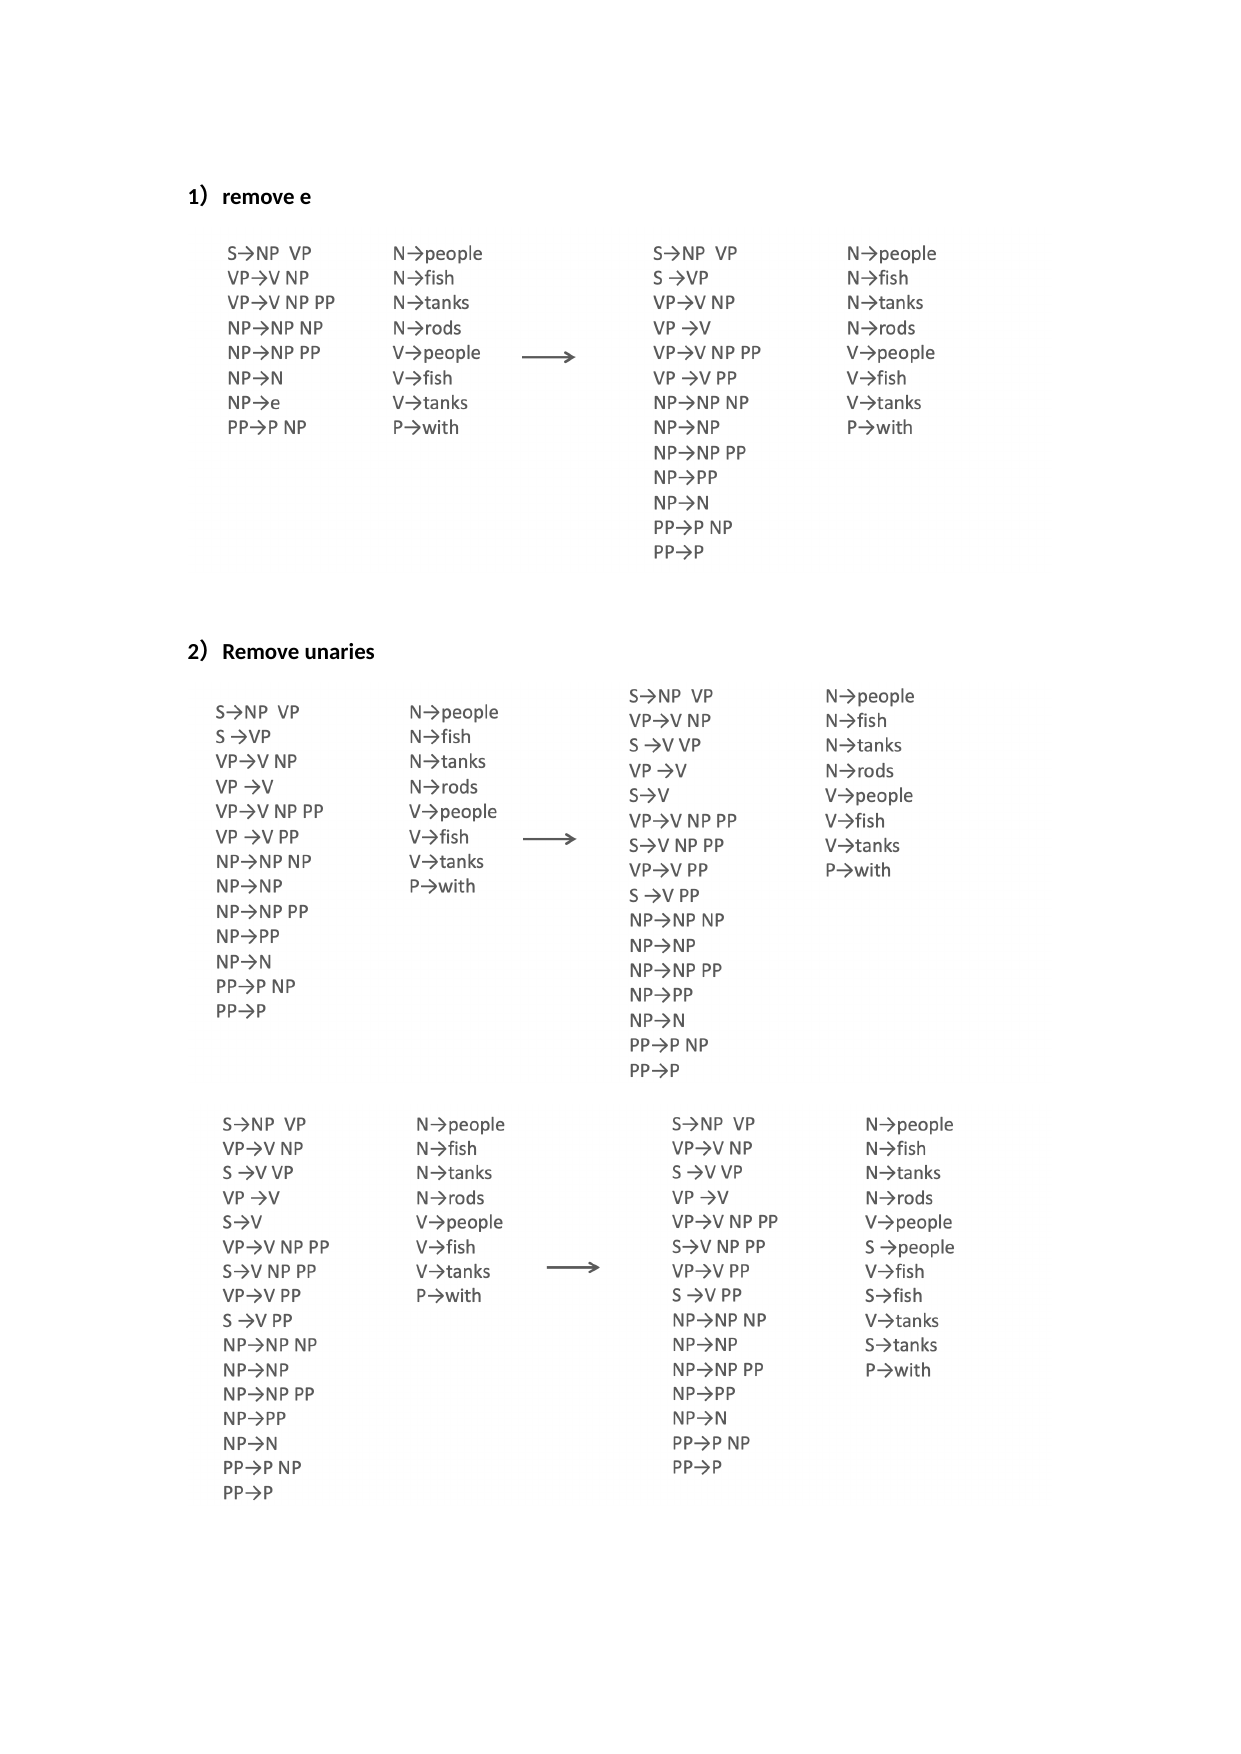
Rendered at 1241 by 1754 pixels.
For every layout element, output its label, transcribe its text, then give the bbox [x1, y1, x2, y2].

picture [187, 682, 1053, 1083]
picture [187, 227, 1053, 573]
text 1）remove e [187, 162, 1053, 227]
text 2）Remove unaries [187, 617, 1053, 682]
picture [187, 1104, 1053, 1506]
